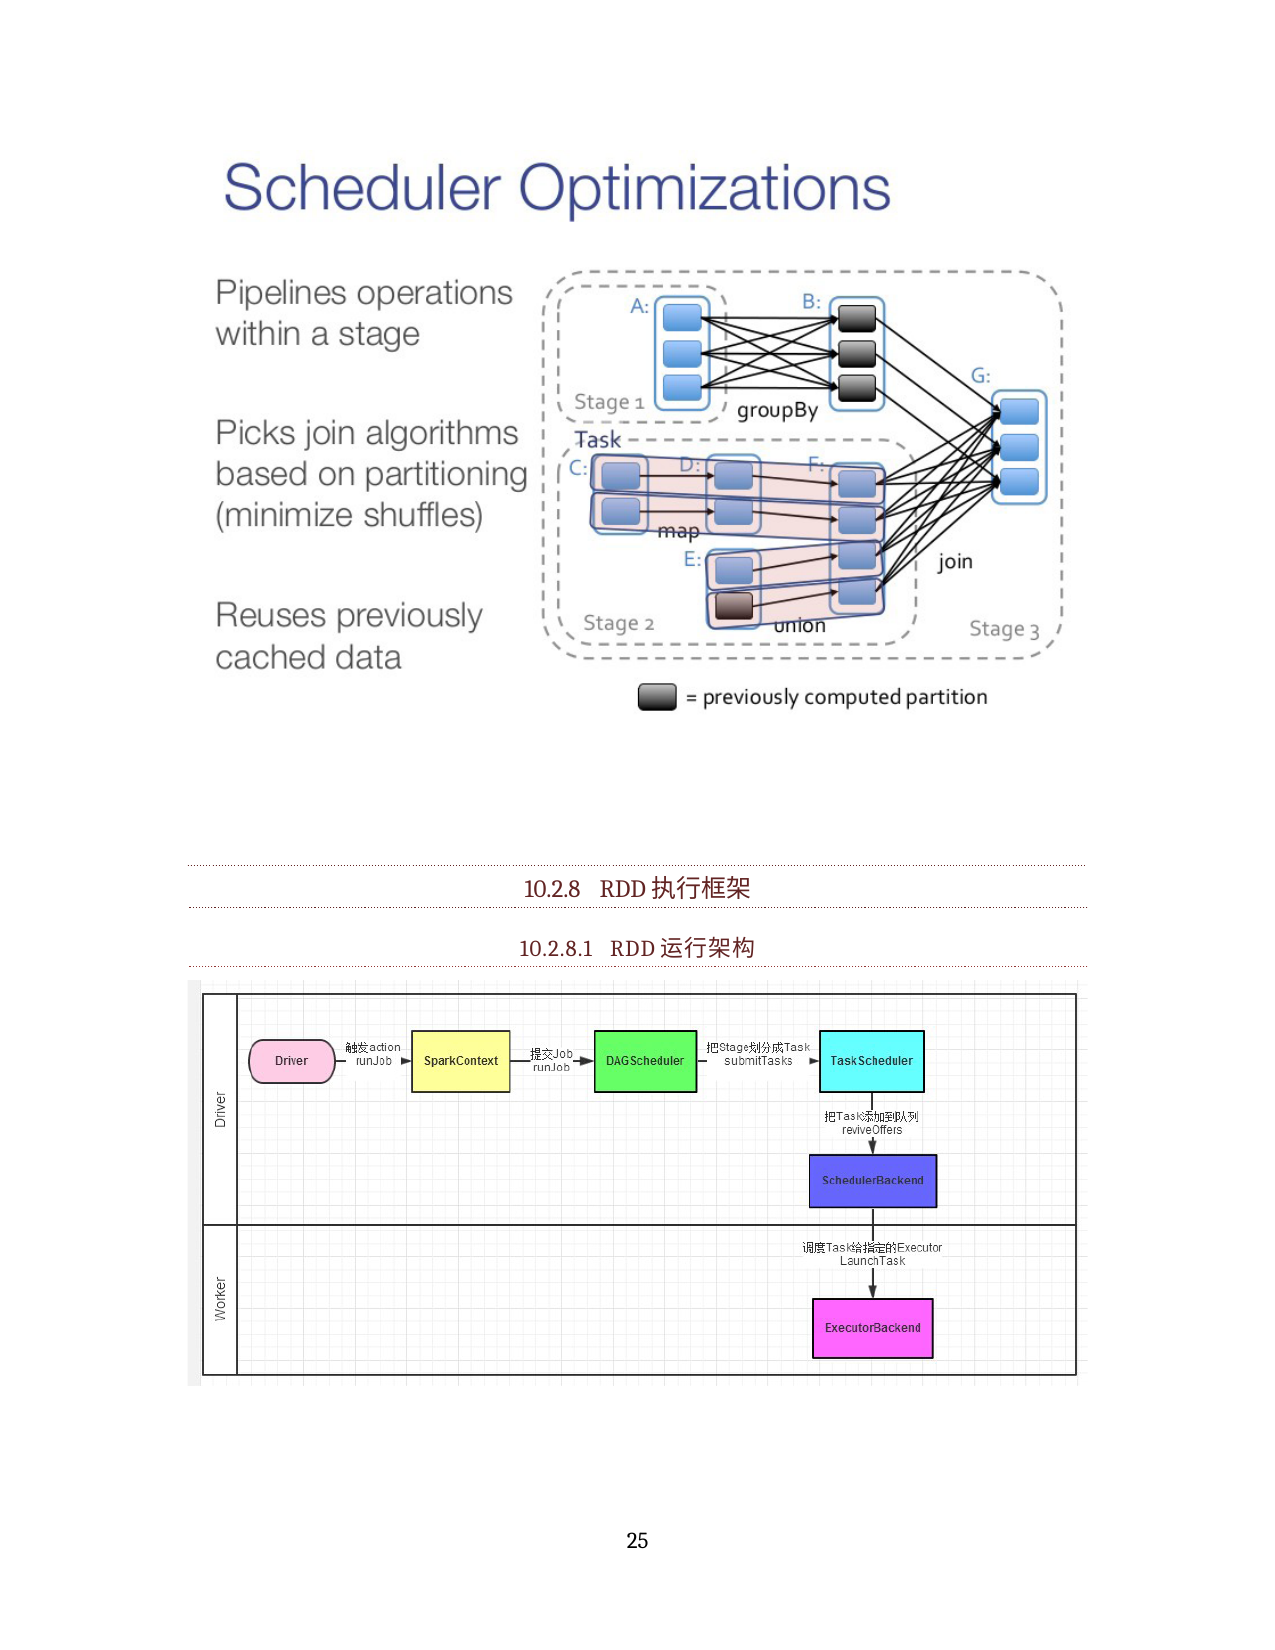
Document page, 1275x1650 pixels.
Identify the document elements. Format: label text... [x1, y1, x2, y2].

subtitle RDD执行框架 [187, 865, 1087, 908]
subtitle RDD运行架构 [187, 930, 1087, 967]
